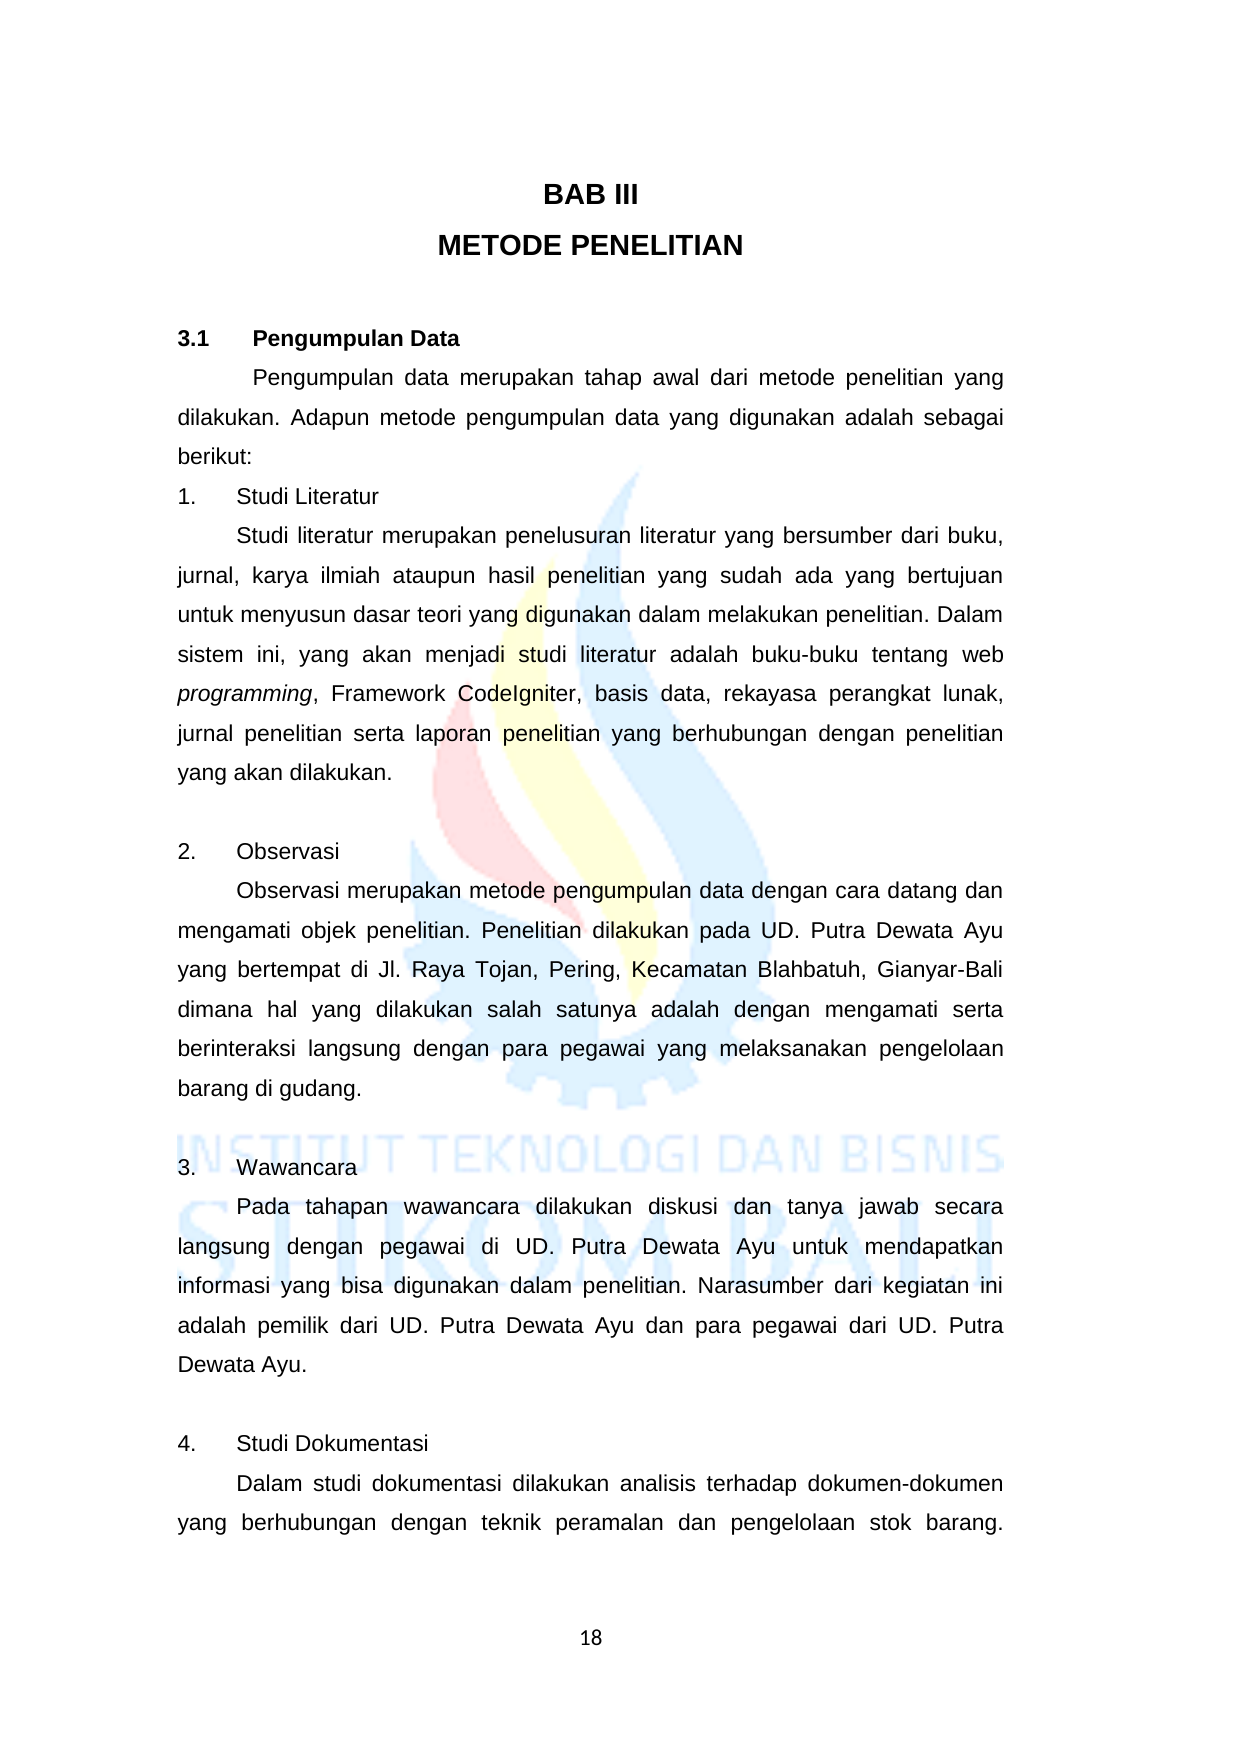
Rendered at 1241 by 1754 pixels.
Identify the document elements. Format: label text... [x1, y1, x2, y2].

text Pada tahapan wawancara dilakukan diskusi dan tanya jawab secara langsung dengan pegawai di UD. Putra Dewata Ayu untuk mendapatkan informasi yang bisa digunakan dalam penelitian. Narasumber dari kegiatan ini adalah pemilik dari UD. Putra Dewata Ayu dan para pegawai dari UD. Putra Dewata Ayu. [177, 1193, 1004, 1377]
text Observasi merupakan metode pengumpulan data dengan cara datang dan mengamati objek penelitian. Penelitian dilakukan pada UD. Putra Dewata Ayu yang bertempat di Jl. Raya Tojan, Pering, Kecamatan Blahbatuh, Gianyar-Bali dimana hal yang dilakukan salah satunya adalah dengan mengamati serta berinteraksi langsung dengan para pegawai yang melaksanakan pengelolaan barang di gudang. [177, 877, 1004, 1101]
subtitle Pengumpulan Data [177, 325, 1004, 351]
list Studi Literatur [177, 483, 1004, 509]
list Wawancara [177, 1154, 1004, 1180]
list Studi Dokumentasi [177, 1430, 1004, 1456]
list Observasi [177, 838, 1004, 864]
subtitle BAB III METODE PENELITIAN [177, 177, 1004, 261]
text Studi literatur merupakan penelusuran literatur yang bersumber dari buku, jurnal, karya ilmiah ataupun hasil penelitian yang sudah ada yang bertujuan untuk menyusun dasar teori yang digunakan dalam melakukan penelitian. Dalam sistem ini, yang akan menjadi studi literatur adalah buku-buku tentang web programming, Framework CodeIgniter, basis data, rekayasa perangkat lunak, jurnal penelitian serta laporan penelitian yang berhubungan dengan penelitian yang akan dilakukan. [177, 522, 1004, 785]
text Pengumpulan data merupakan tahap awal dari metode penelitian yang dilakukan. Adapun metode pengumpulan data yang digunakan adalah sebagai berikut: [177, 364, 1004, 469]
